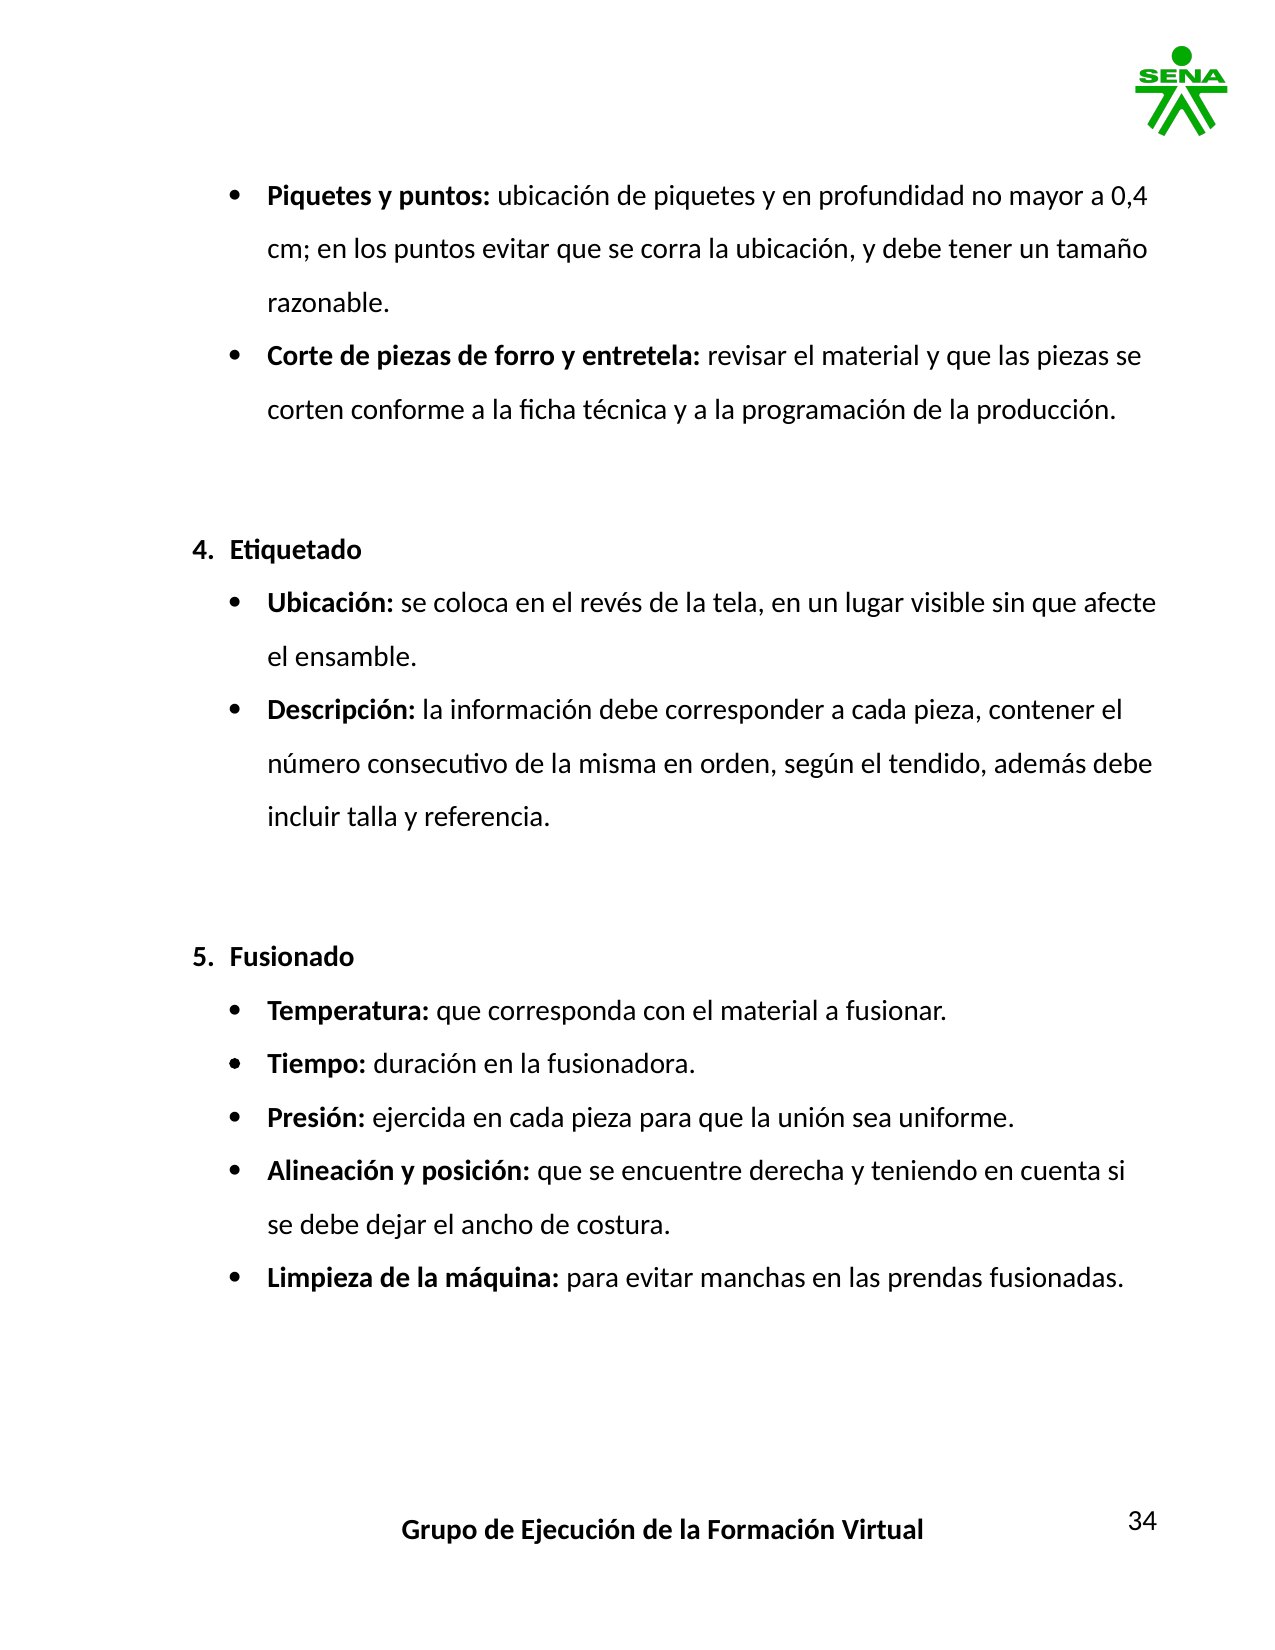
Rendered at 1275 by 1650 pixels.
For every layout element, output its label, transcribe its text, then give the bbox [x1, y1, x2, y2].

list Etiquetado [192, 531, 1157, 567]
picture [1135, 46, 1228, 136]
list Descripción: la información debe corresponder a cada pieza, contener el número consecutivo de la misma en orden, según el tendido, además debe incluir talla y referencia. [229, 691, 1157, 834]
list Temperatura: que corresponda con el material a fusionar. [229, 992, 1157, 1028]
list Alineación y posición: que se encuentre derecha y teniendo en cuenta si se debe dejar el ancho de costura. [229, 1152, 1157, 1241]
list Piquetes y puntos: ubicación de piquetes y en profundidad no mayor a 0,4 cm; en los puntos evitar que se corra la ubicación, y debe tener un tamaño razonable. [229, 177, 1157, 320]
list Limpieza de la máquina: para evitar manchas en las prendas fusionadas. [229, 1259, 1157, 1295]
list Ubicación: se coloca en el revés de la tela, en un lugar visible sin que afecte el ensamble. [229, 584, 1157, 674]
list Tiempo: duración en la fusionadora. [229, 1045, 1157, 1081]
list Fusionado [192, 938, 1157, 974]
list Corte de piezas de forro y entretela: revisar el material y que las piezas se corten conforme a la ficha técnica y a la programación de la producción. [229, 337, 1157, 427]
list Presión: ejercida en cada pieza para que la unión sea uniforme. [229, 1099, 1157, 1134]
